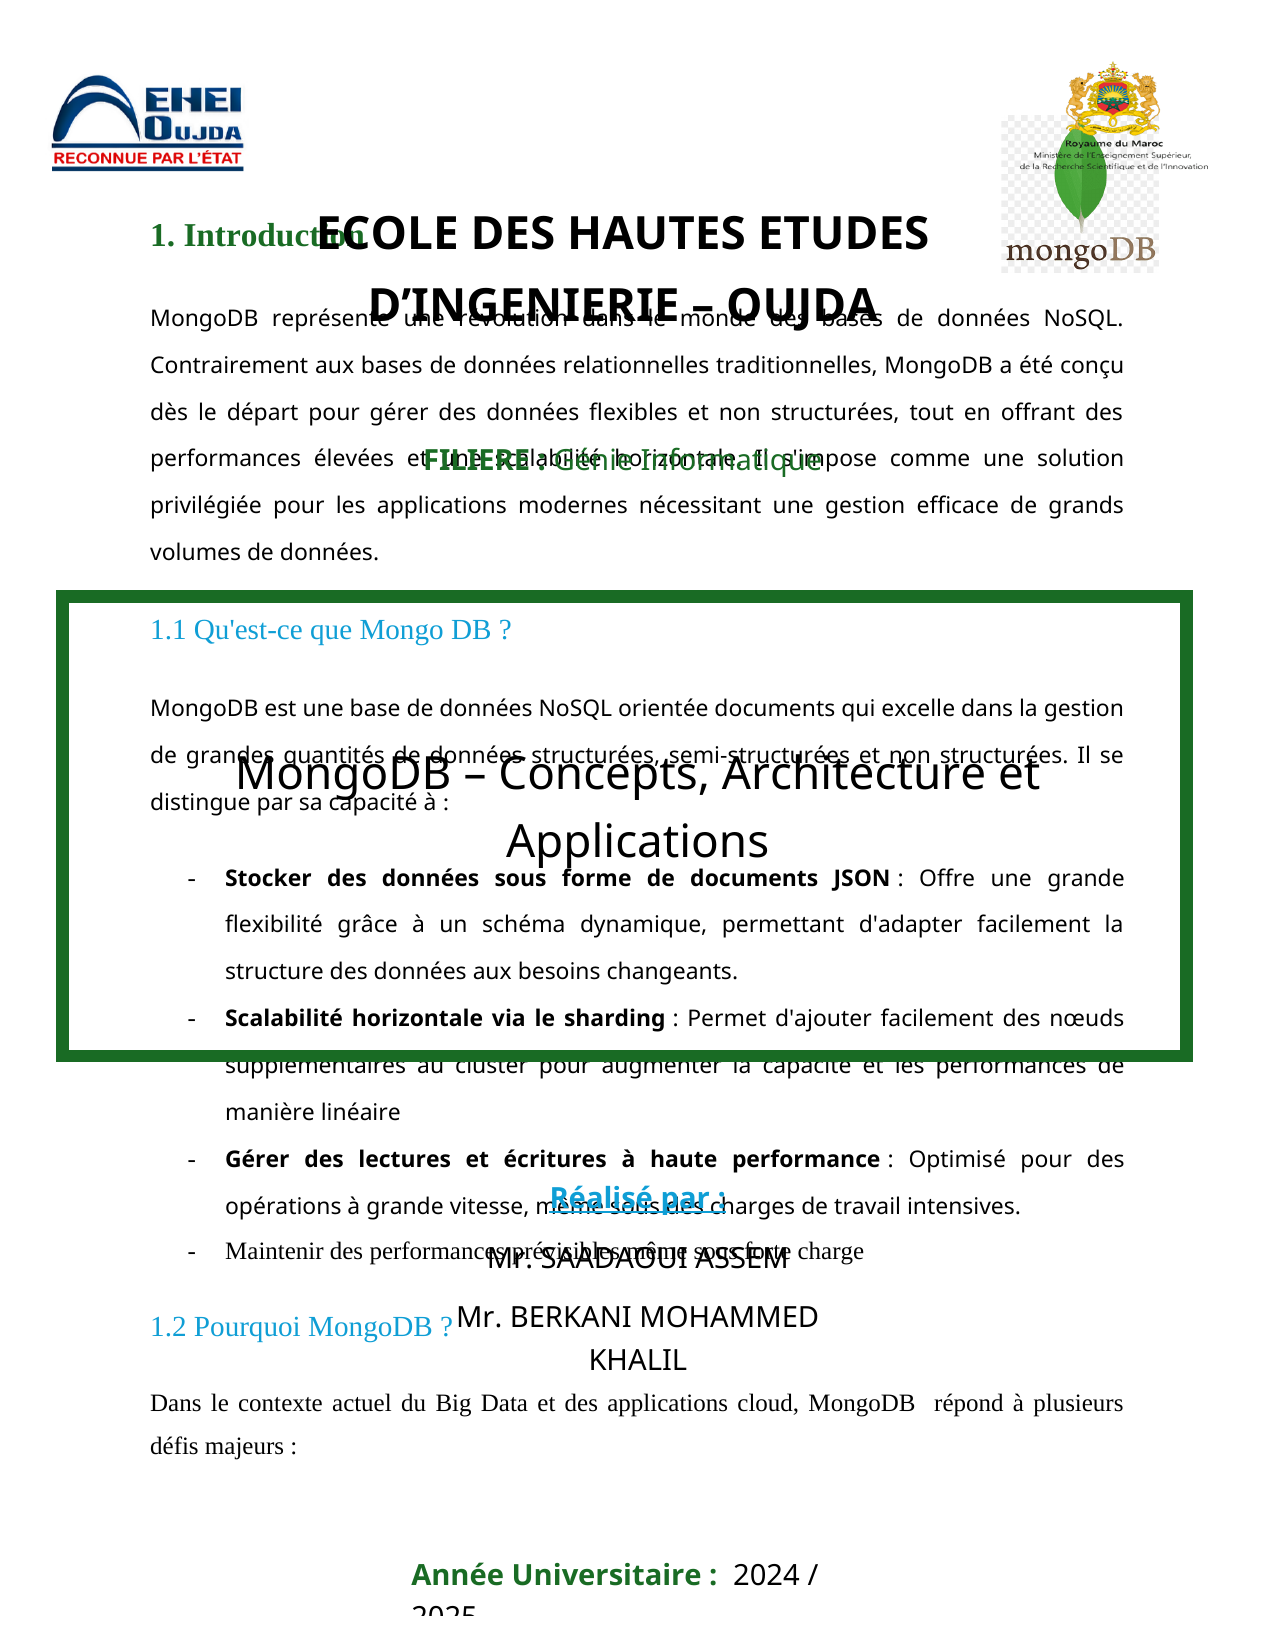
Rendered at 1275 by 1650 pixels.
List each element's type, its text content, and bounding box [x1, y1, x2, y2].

text MongoDB représente une révolution dans le monde des bases de données NoSQL. Contrairement aux bases de données relationnelles traditionnelles, MongoDB a été conçu dès le départ pour gérer des données flexibles et non structurées, tout en offrant des performances élevées et une scalabilité horizontale. Il s'impose comme une solution privilégiée pour les applications modernes nécessitant une gestion efficace de grands volumes de données. [150, 302, 1125, 567]
list Gérer des lectures et écritures à haute performance : Optimisé pour des opérations à grande vitesse, même sous des charges de travail intensives. [187, 1143, 1125, 1221]
text Dans le contexte actuel du Big Data et des applications cloud, MongoDB répond à plusieurs défis majeurs : [150, 1388, 1125, 1460]
picture [38, 61, 255, 188]
text 1.1 Qu'est-ce que Mongo DB ? [150, 612, 1125, 646]
text 1. Introduction [150, 215, 1125, 253]
text MongoDB est une base de données NoSQL orientée documents qui excelle dans la gestion de grandes quantités de données structurées, semi-structurées et non structurées. Il se distingue par sa capacité à : [150, 692, 1125, 817]
list Scalabilité horizontale via le sharding : Permet d'ajouter facilement des nœuds supplémentaires au cluster pour augmenter la capacité et les performances de manière linéaire [187, 1002, 1125, 1050]
list Scalabilité horizontale via le sharding : Permet d'ajouter facilement des nœuds supplémentaires au cluster pour augmenter la capacité et les performances de manière linéaire [187, 1062, 1125, 1127]
list Maintenir des performances prévisibles même sous forte charge [187, 1236, 1125, 1265]
picture [986, 61, 1241, 273]
list Stocker des données sous forme de documents JSON : Offre une grande flexibilité grâce à un schéma dynamique, permettant d'adapter facilement la structure des données aux besoins changeants. [187, 861, 1125, 986]
text 1.2 Pourquoi MongoDB ? [150, 1309, 1125, 1342]
